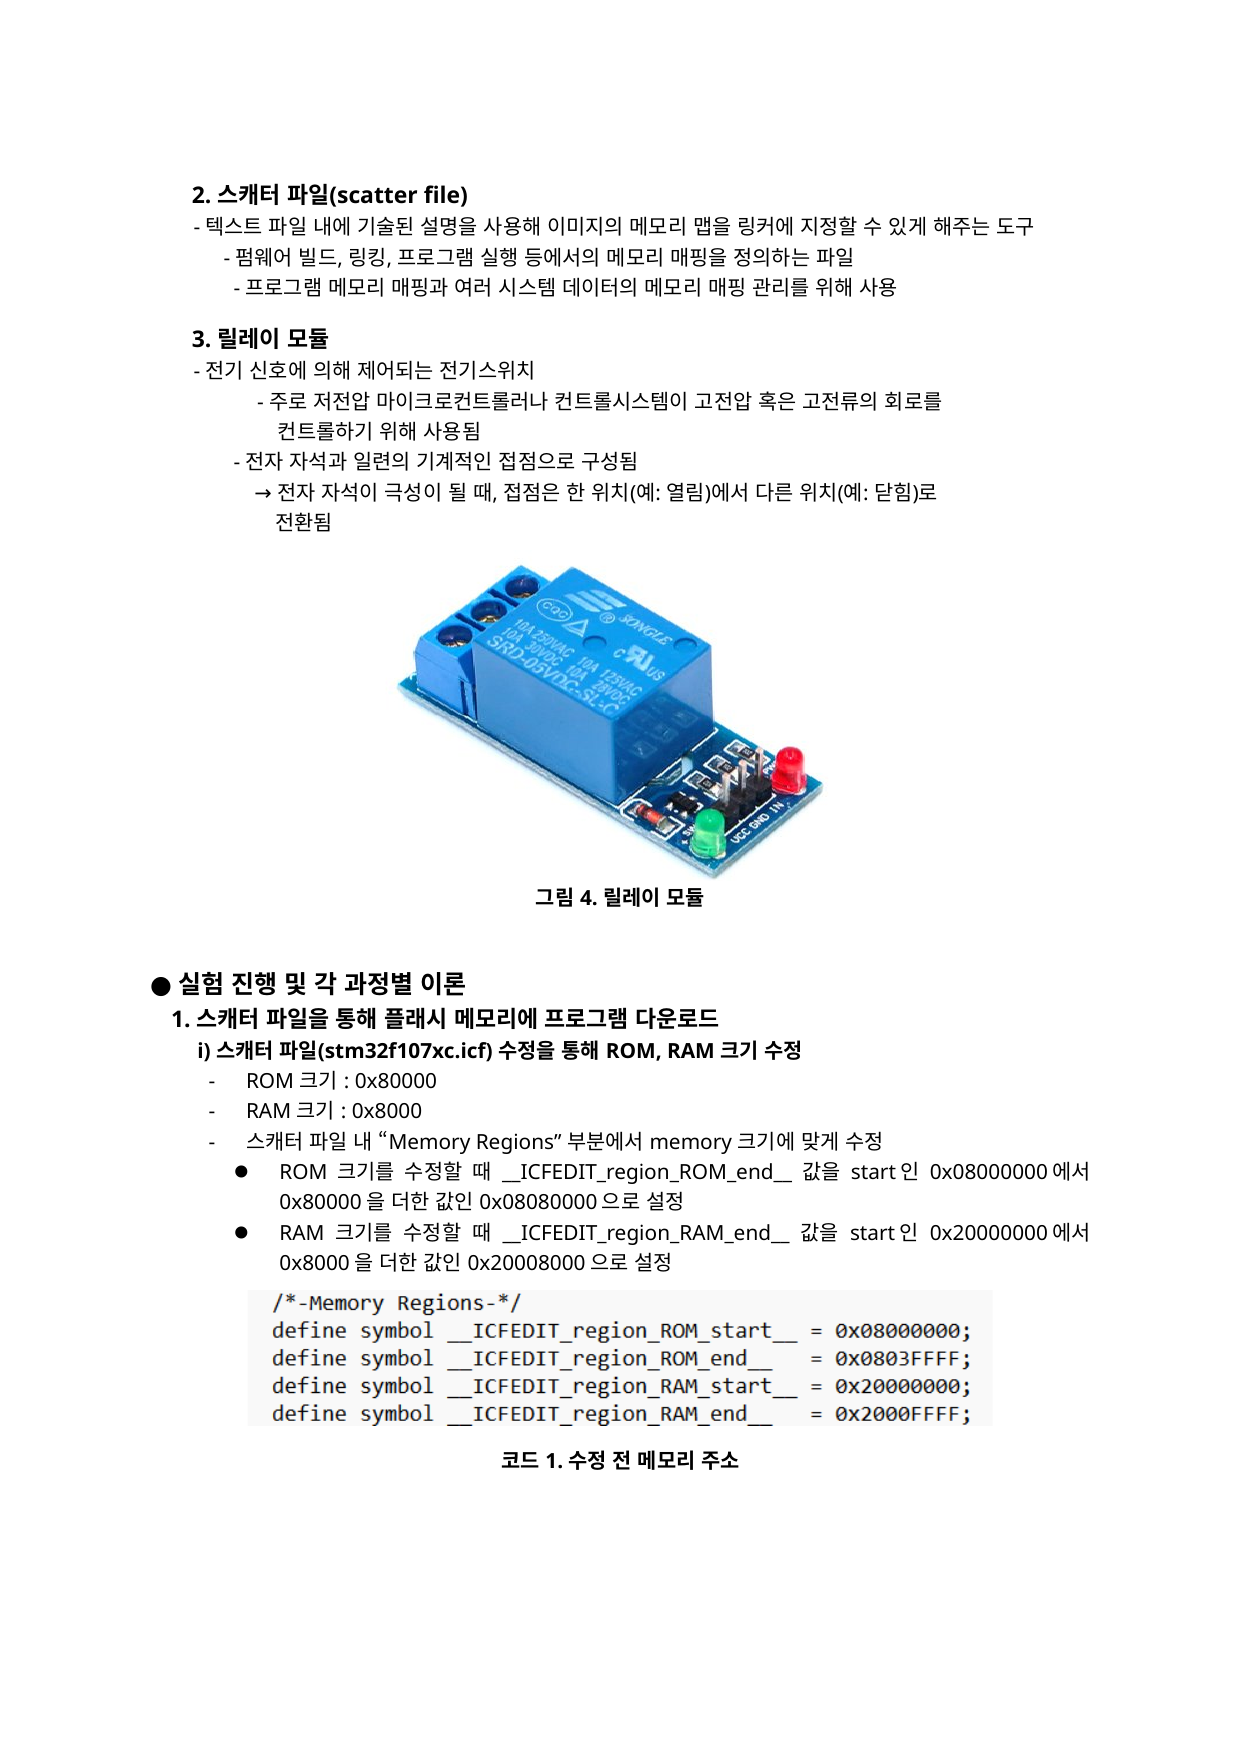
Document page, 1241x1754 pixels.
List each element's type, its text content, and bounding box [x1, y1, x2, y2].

list ROM 크기 : 0x80000 [208, 1064, 1090, 1095]
text 3. 릴레이 모듈 [192, 321, 1090, 355]
text - 전기 신호에 의해 제어되는 전기스위치 [150, 355, 1090, 385]
text - 텍스트 파일 내에 기술된 설명을 사용해 이미지의 메모리 맵을 링커에 지정할 수 있게 해주는 도구 [150, 211, 1090, 241]
text 코드 1. 수정 전 메모리 주소 [150, 1444, 1090, 1475]
text - 펌웨어 빌드, 링킹, 프로그램 실행 등에서의 메모리 매핑을 정의하는 파일 [212, 241, 1090, 271]
list RAM 크기 : 0x8000 [208, 1095, 1090, 1125]
text - 주로 저전압 마이크로컨트롤러나 컨트롤시스템이 고전압 혹은 고전류의 회로를 컨트롤하기 위해 사용됨 [257, 385, 1090, 446]
text → 전자 자석이 극성이 될 때, 접점은 한 위치(예: 열림)에서 다른 위치(예: 닫힘)로 전환됨 [254, 476, 1090, 536]
list 스캐터 파일 내 “Memory Regions” 부분에서 memory 크기에 맞게 수정 [208, 1125, 1090, 1155]
text 2. 스캐터 파일(scatter file) [192, 177, 1090, 211]
picture [385, 550, 834, 881]
text - 전자 자석과 일련의 기계적인 접점으로 구성됨 [233, 446, 1090, 476]
text i) 스캐터 파일(stm32f107xc.icf) 수정을 통해 ROM, RAM 크기 수정 [192, 1034, 1090, 1064]
list ROM 크기를 수정할 때 __ICFEDIT_region_ROM_end__ 값을 start인 0x08000000에서 0x80000을 더한 값인 0x08080000으로 설정 [233, 1155, 1090, 1216]
text ● 실험 진행 및 각 과정별 이론 [150, 964, 1090, 1001]
list RAM 크기를 수정할 때 __ICFEDIT_region_RAM_end__ 값을 start인 0x20000000에서 0x8000을 더한 값인 0x20008000으로 설정 [233, 1216, 1090, 1277]
text - 프로그램 메모리 매핑과 여러 시스템 데이터의 메모리 매핑 관리를 위해 사용 [233, 271, 1090, 301]
picture [247, 1290, 993, 1426]
text 1. 스캐터 파일을 통해 플래시 메모리에 프로그램 다운로드 [171, 1001, 1090, 1034]
